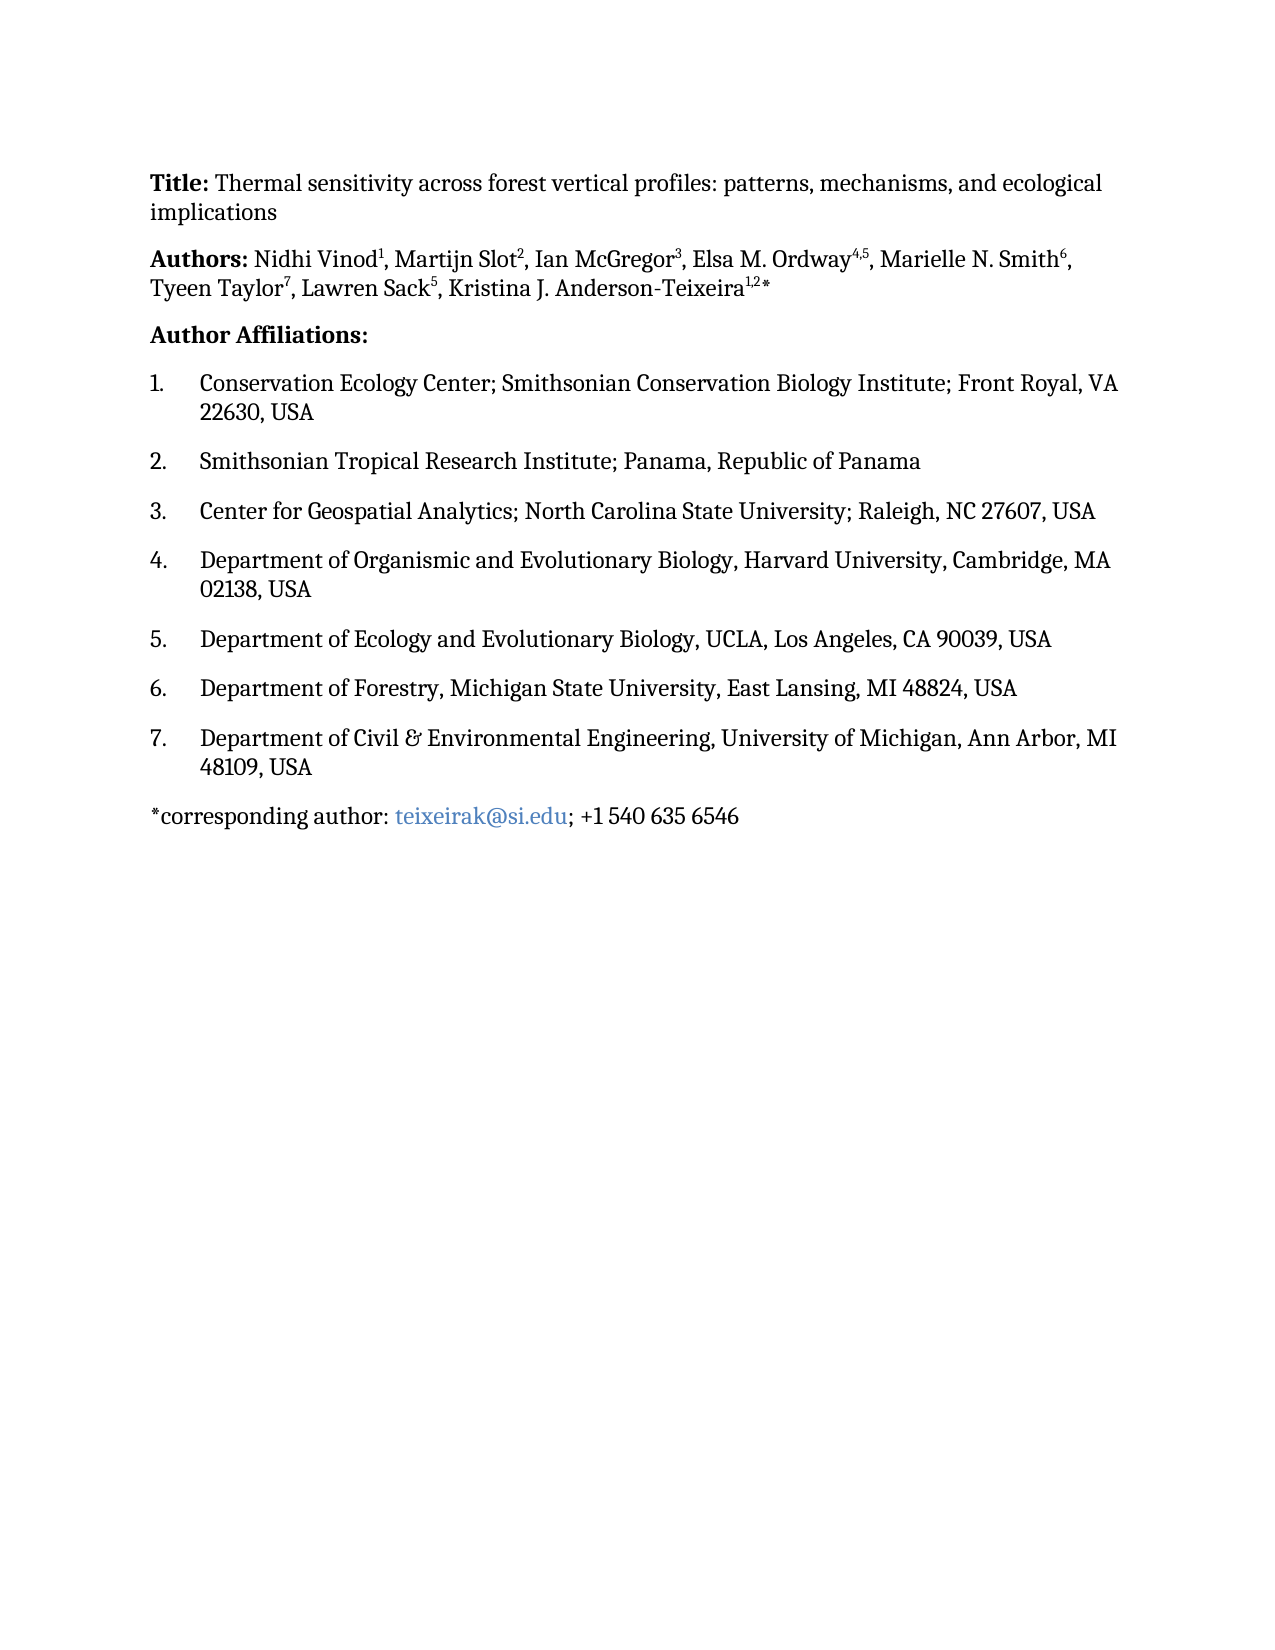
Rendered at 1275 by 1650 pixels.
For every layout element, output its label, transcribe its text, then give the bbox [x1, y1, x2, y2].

list Department of Ecology and Evolutionary Biology, UCLA, Los Angeles, CA 90039, USA [150, 624, 1125, 653]
text Title: Thermal sensitivity across forest vertical profiles: patterns, mechanisms, and ecological implications [150, 169, 1125, 226]
text Authors: Nidhi Vinod1, Martijn Slot2, Ian McGregor3, Elsa M. Ordway4,5, Marielle N. Smith6, Tyeen Taylor7, Lawren Sack5, Kristina J. Anderson-Teixeira1,2* [150, 245, 1125, 302]
list Center for Geospatial Analytics; North Carolina State University; Raleigh, NC 27607, USA [150, 497, 1125, 525]
list Department of Organismic and Evolutionary Biology, Harvard University, Cambridge, MA 02138, USA [150, 546, 1125, 604]
list Department of Forestry, Michigan State University, East Lansing, MI 48824, USA [150, 674, 1125, 703]
text *corresponding author: teixeirak@si.edu; +1 540 635 6546 [150, 802, 1125, 831]
list Conservation Ecology Center; Smithsonian Conservation Biology Institute; Front Royal, VA 22630, USA [150, 369, 1125, 426]
list Department of Civil & Environmental Engineering, University of Michigan, Ann Arbor, MI 48109, USA [150, 724, 1125, 781]
text Author Affiliations: [150, 321, 1125, 350]
list Smithsonian Tropical Research Institute; Panama, Republic of Panama [150, 447, 1125, 476]
